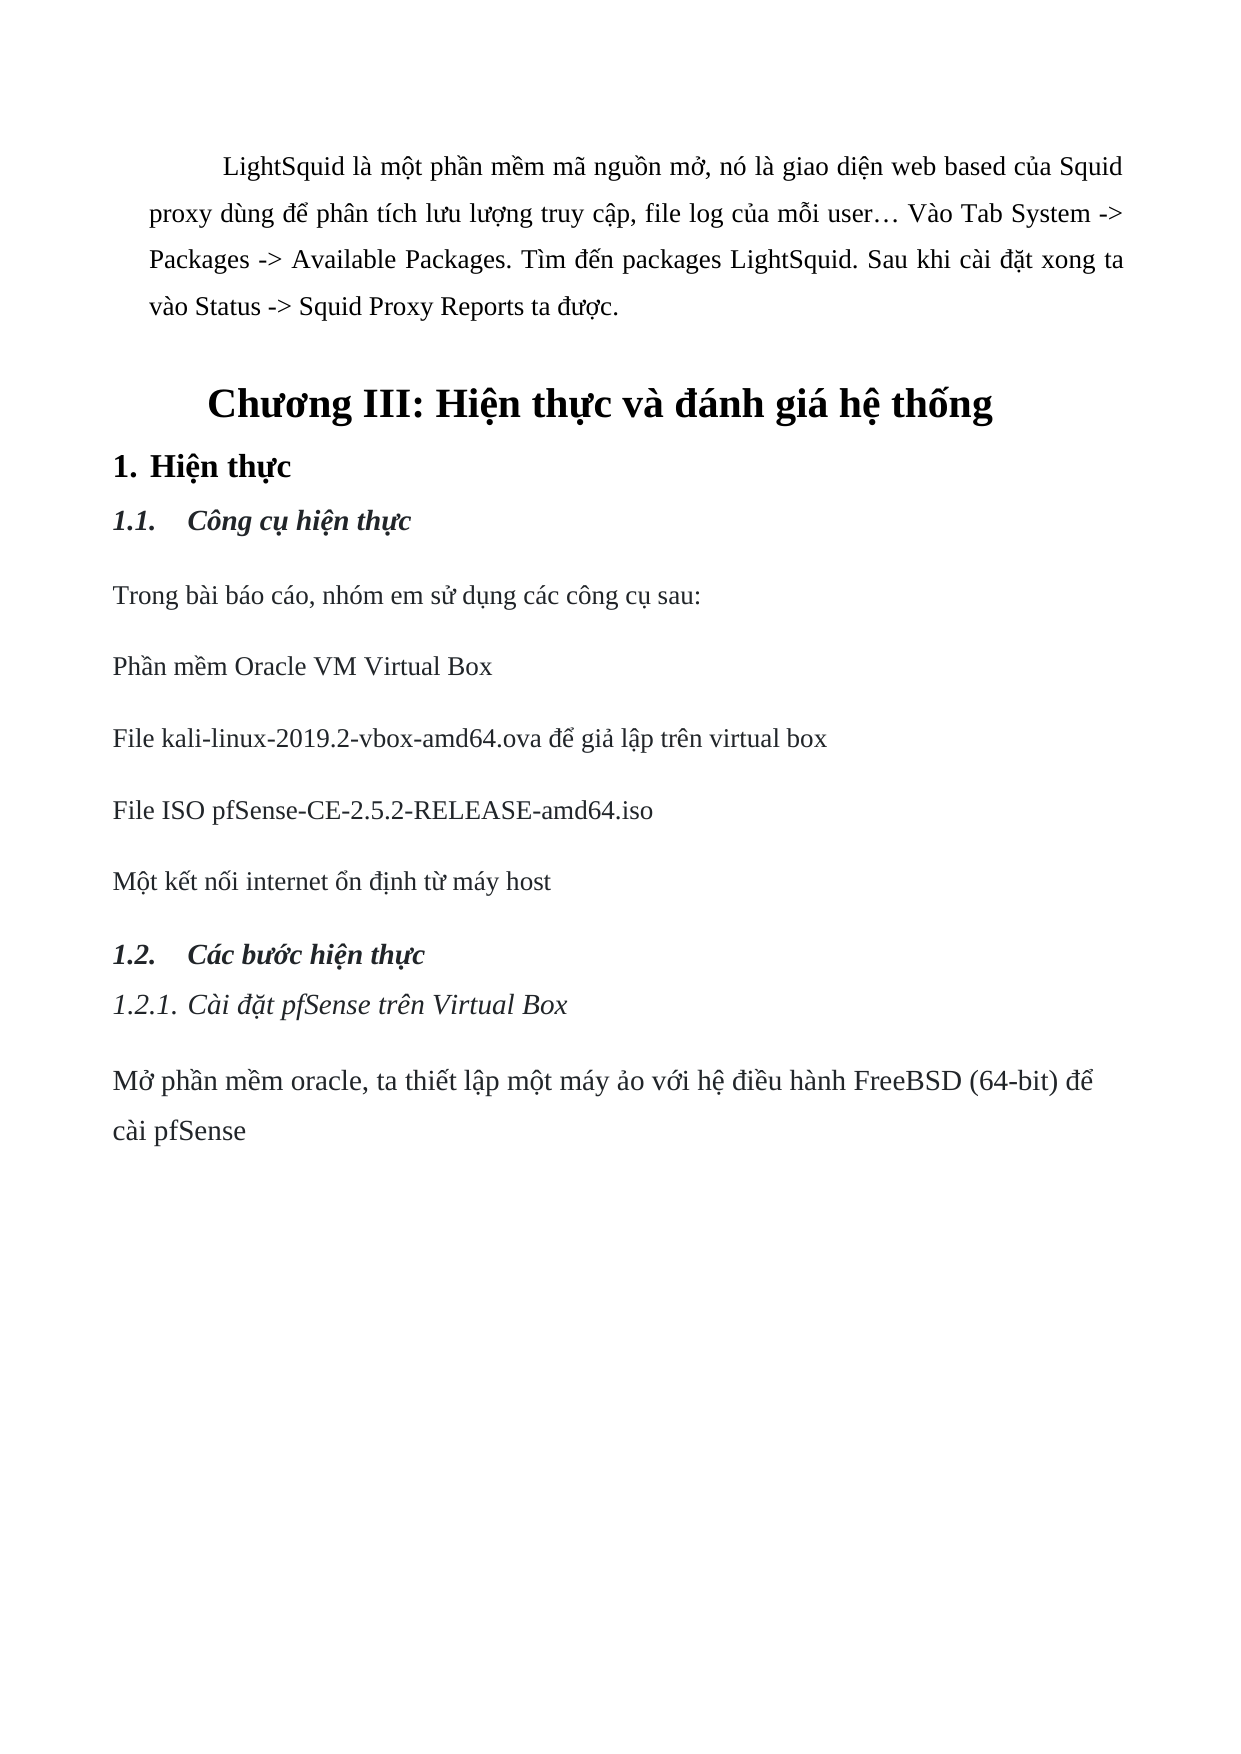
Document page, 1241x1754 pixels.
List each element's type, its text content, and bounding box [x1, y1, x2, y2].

list LightSquid là một phần mềm mã nguồn mở, nó là giao diện web based của Squid proxy dùng để phân tích lưu lượng truy cập, file log của mỗi user… Vào Tab System -> Packages -> Available Packages. Tìm đến packages LightSquid. Sau khi cài đặt xong ta vào Status -> Squid Proxy Reports ta được. [149, 150, 1125, 321]
subtitle Chương III: Hiện thực và đánh giá hệ thống [75, 378, 1125, 426]
text Một kết nối internet ổn định từ máy host [75, 865, 1125, 897]
list Công cụ hiện thực [112, 503, 1125, 537]
text Mở phần mềm oracle, ta thiết lập một máy ảo với hệ điều hành FreeBSD (64-bit) để cài pfSense [112, 1063, 1125, 1147]
list Các bước hiện thực [112, 937, 1125, 971]
text Trong bài báo cáo, nhóm em sử dụng các công cụ sau: [75, 579, 1125, 610]
text Phần mềm Oracle VM Virtual Box [75, 650, 1125, 682]
list Hiện thực [112, 446, 1125, 484]
text File ISO pfSense-CE-2.5.2-RELEASE-amd64.iso [75, 794, 1125, 825]
list Cài đặt pfSense trên Virtual Box [112, 987, 1125, 1021]
text File kali-linux-2019.2-vbox-amd64.ova để giả lập trên virtual box [75, 722, 1125, 753]
